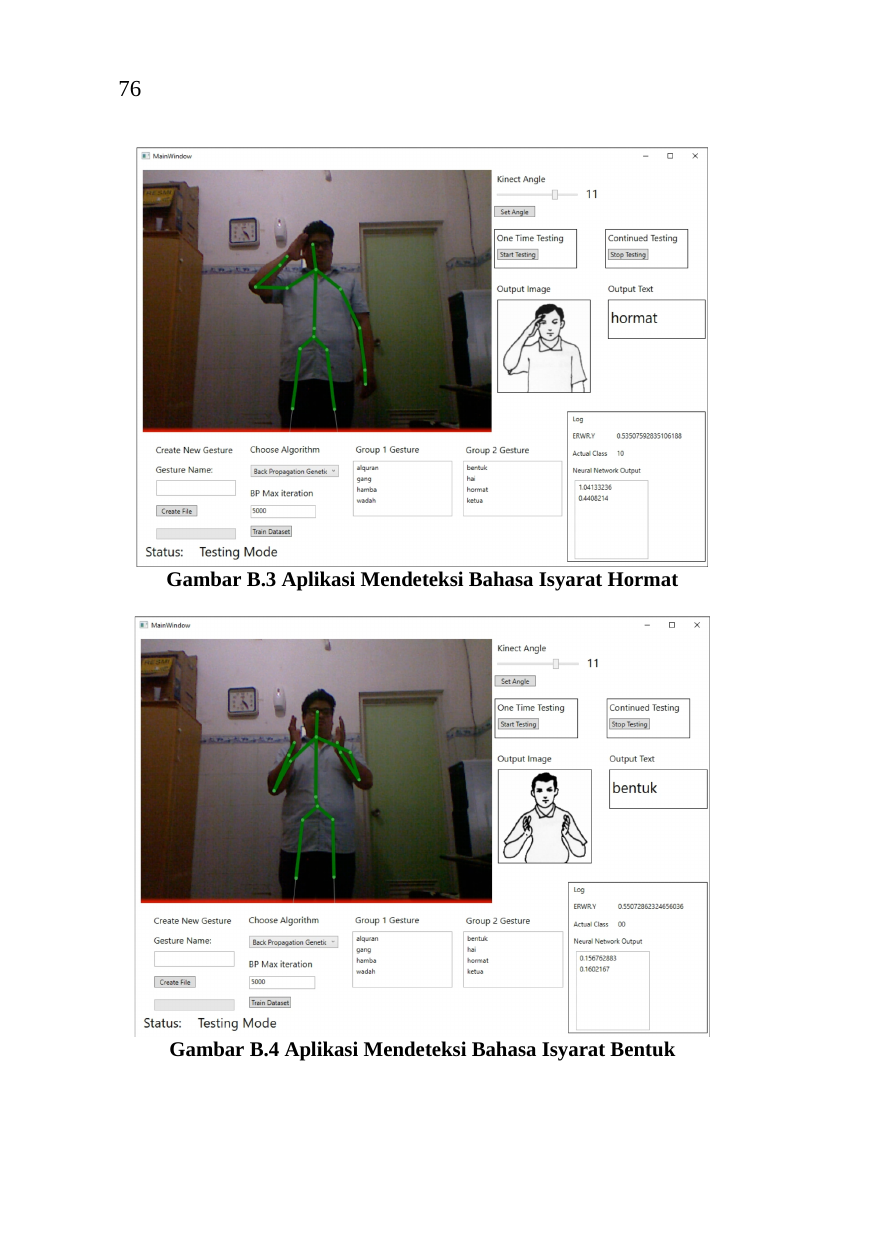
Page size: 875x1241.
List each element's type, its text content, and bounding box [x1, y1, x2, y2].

picture [134, 616, 710, 1037]
picture [136, 147, 708, 567]
list Gambar B.4 Aplikasi Mendeteksi Bahasa Isyarat Bentuk [118, 1037, 726, 1061]
list Gambar B.3 Aplikasi Mendeteksi Bahasa Isyarat Hormat [118, 566, 726, 591]
